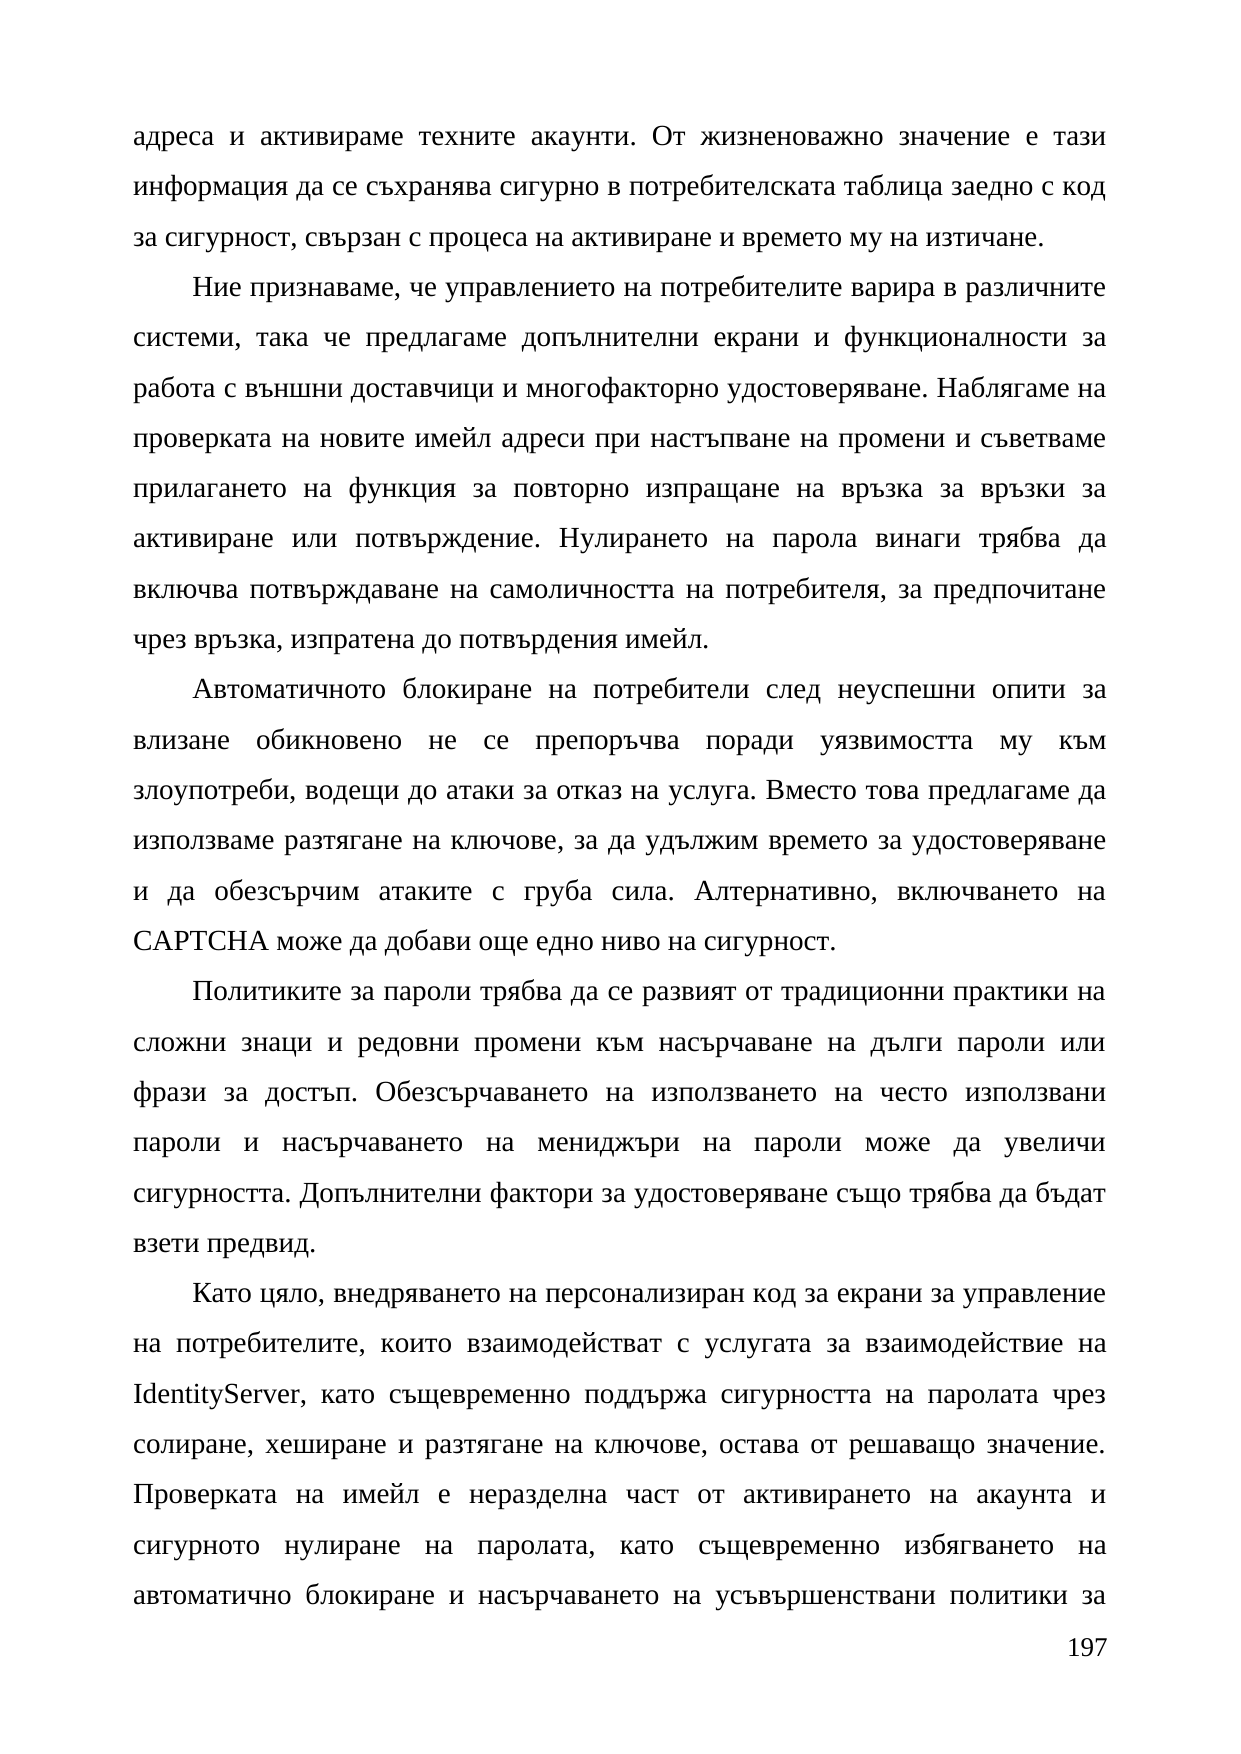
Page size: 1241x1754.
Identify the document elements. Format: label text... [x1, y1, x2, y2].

text Ние признаваме, че управлението на потребителите варира в различните системи, така че предлагаме допълнителни екрани и функционалности за работа с външни доставчици и многофакторно удостоверяване. Наблягаме на проверката на новите имейл адреси при настъпване на промени и съветваме прилагането на функция за повторно изпращане на връзка за връзки за активиране или потвърждение. Нулирането на парола винаги трябва да включва потвърждаване на самоличността на потребителя, за предпочитане чрез връзка, изпратена до потвърдения имейл. [133, 269, 1107, 655]
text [133, 118, 1107, 252]
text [133, 1275, 1107, 1611]
text Политиките за пароли трябва да се развият от традиционни практики на сложни знаци и редовни промени към насърчаване на дълги пароли или фрази за достъп. Обезсърчаването на използването на често използвани пароли и насърчаването на мениджъри на пароли може да увеличи сигурността. Допълнителни фактори за удостоверяване също трябва да бъдат взети предвид. [133, 973, 1107, 1258]
text Автоматичното блокиране на потребители след неуспешни опити за влизане обикновено не се препоръчва поради уязвимостта му към злоупотреби, водещи до атаки за отказ на услуга. Вместо това предлагаме да използваме разтягане на ключове, за да удължим времето за удостоверяване и да обезсърчим атаките с груба сила. Алтернативно, включването на CAPTCHA може да добави още едно ниво на сигурност. [133, 672, 1107, 957]
